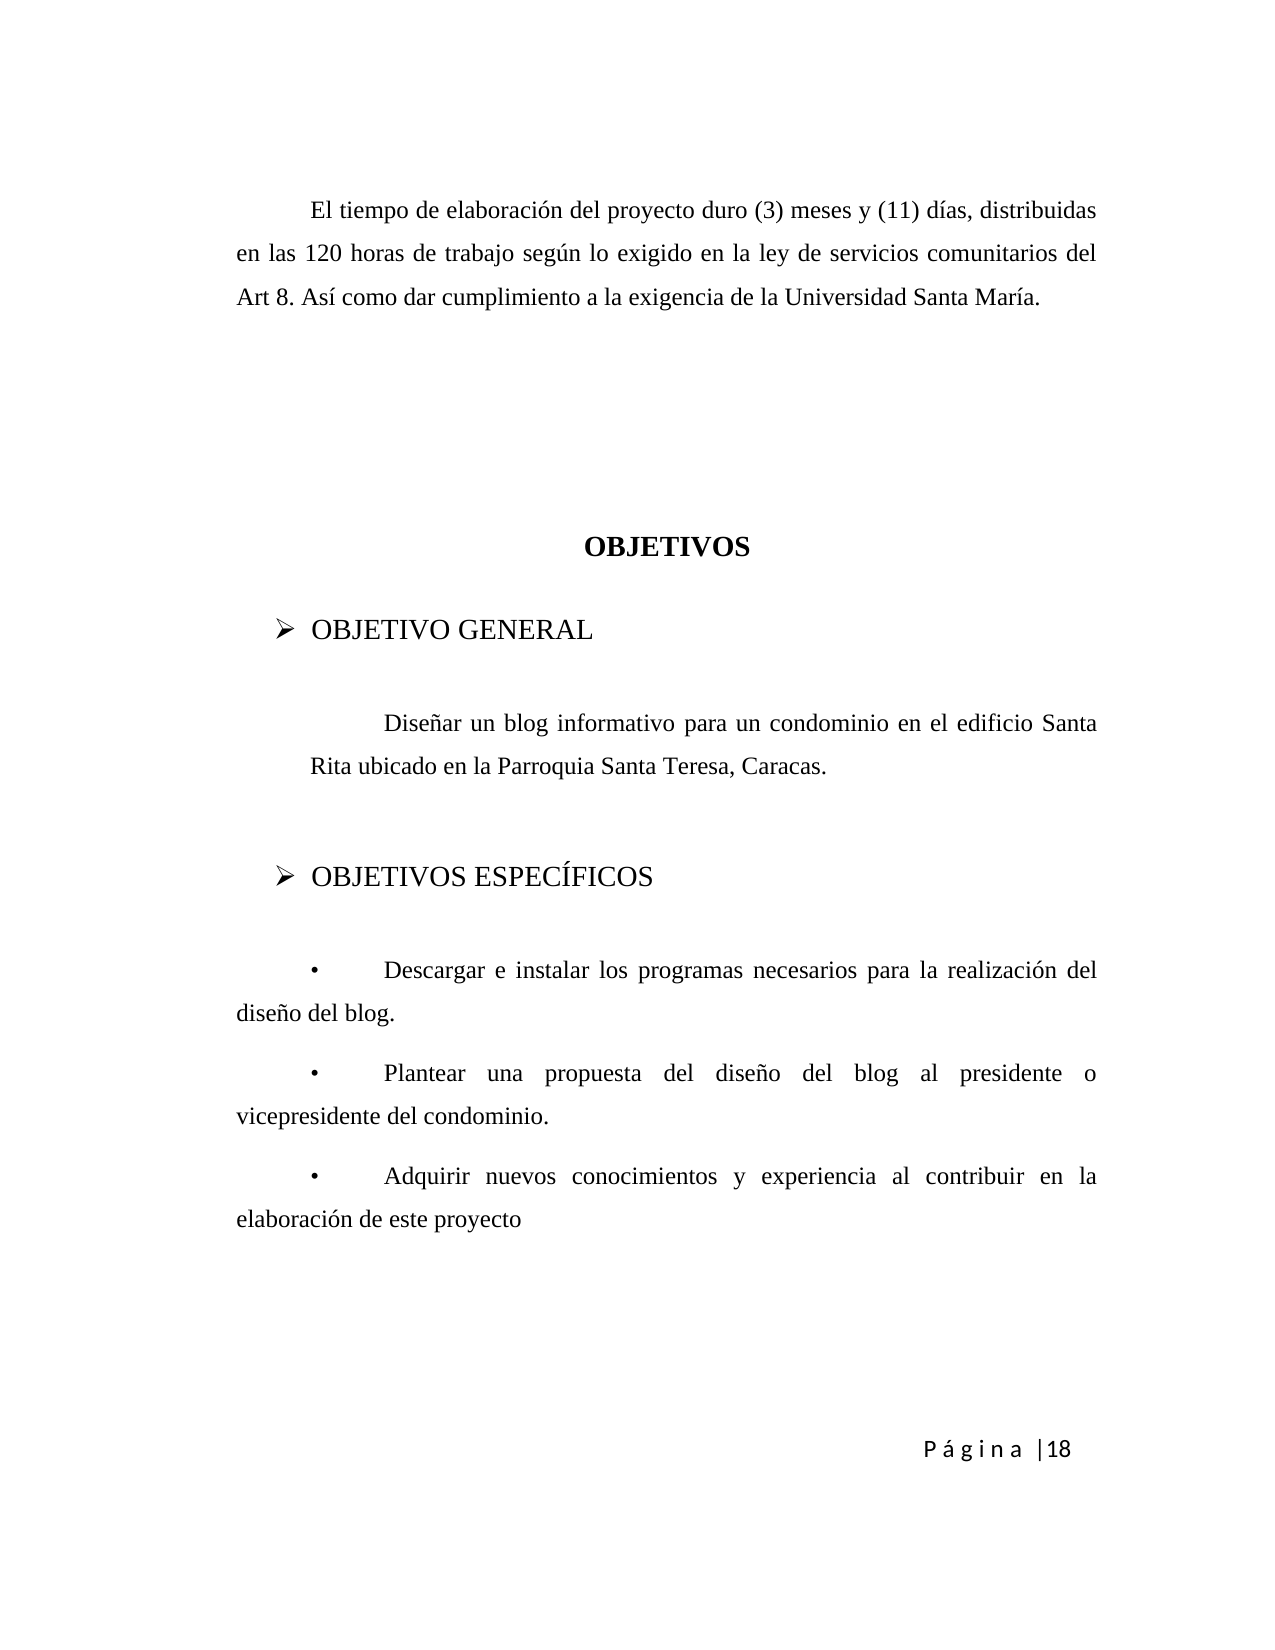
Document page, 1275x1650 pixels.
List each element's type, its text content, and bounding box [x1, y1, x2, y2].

subtitle OBJETIVO GENERAL [274, 612, 1098, 646]
subtitle OBJETIVOS ESPECÍFICOS [274, 859, 1098, 892]
text • Descargar e instalar los programas necesarios para la realización del diseño del blog. [236, 955, 1098, 1027]
text • Plantear una propuesta del diseño del blog al presidente o vicepresidente del condominio. [236, 1058, 1098, 1130]
text Diseñar un blog informativo para un condominio en el edificio Santa Rita ubicado en la Parroquia Santa Teresa, Caracas. [310, 708, 1098, 780]
subtitle OBJETIVOS [236, 529, 1098, 563]
text • Adquirir nuevos conocimientos y experiencia al contribuir en la elaboración de este proyecto [236, 1161, 1098, 1233]
text El tiempo de elaboración del proyecto duro (3) meses y (11) días, distribuidas en las 120 horas de trabajo según lo exigido en la ley de servicios comunitarios del Art 8. Así como dar cumplimiento a la exigencia de la Universidad Santa María. [236, 195, 1098, 310]
